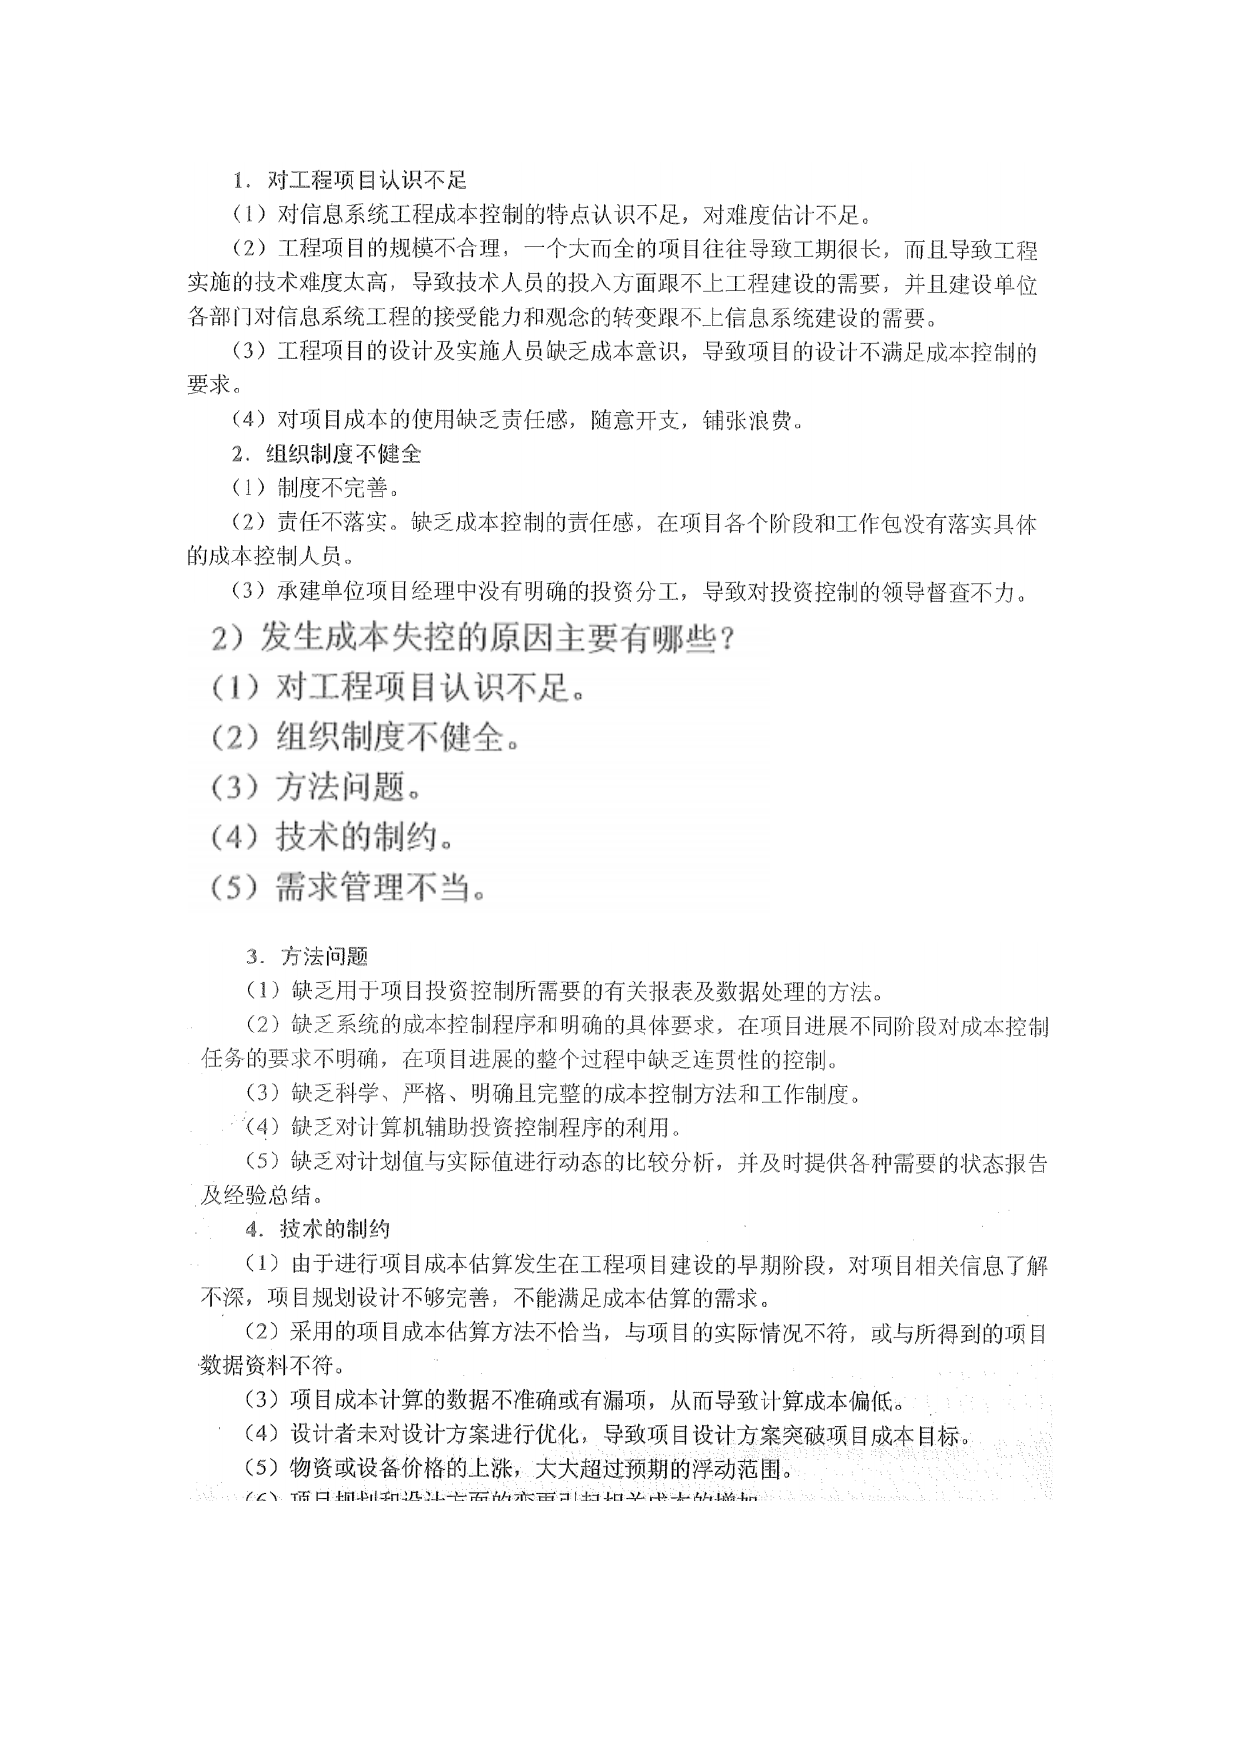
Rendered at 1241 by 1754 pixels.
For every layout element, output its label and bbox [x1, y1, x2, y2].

picture [187, 162, 1052, 603]
picture [187, 942, 1053, 1501]
picture [187, 617, 771, 916]
